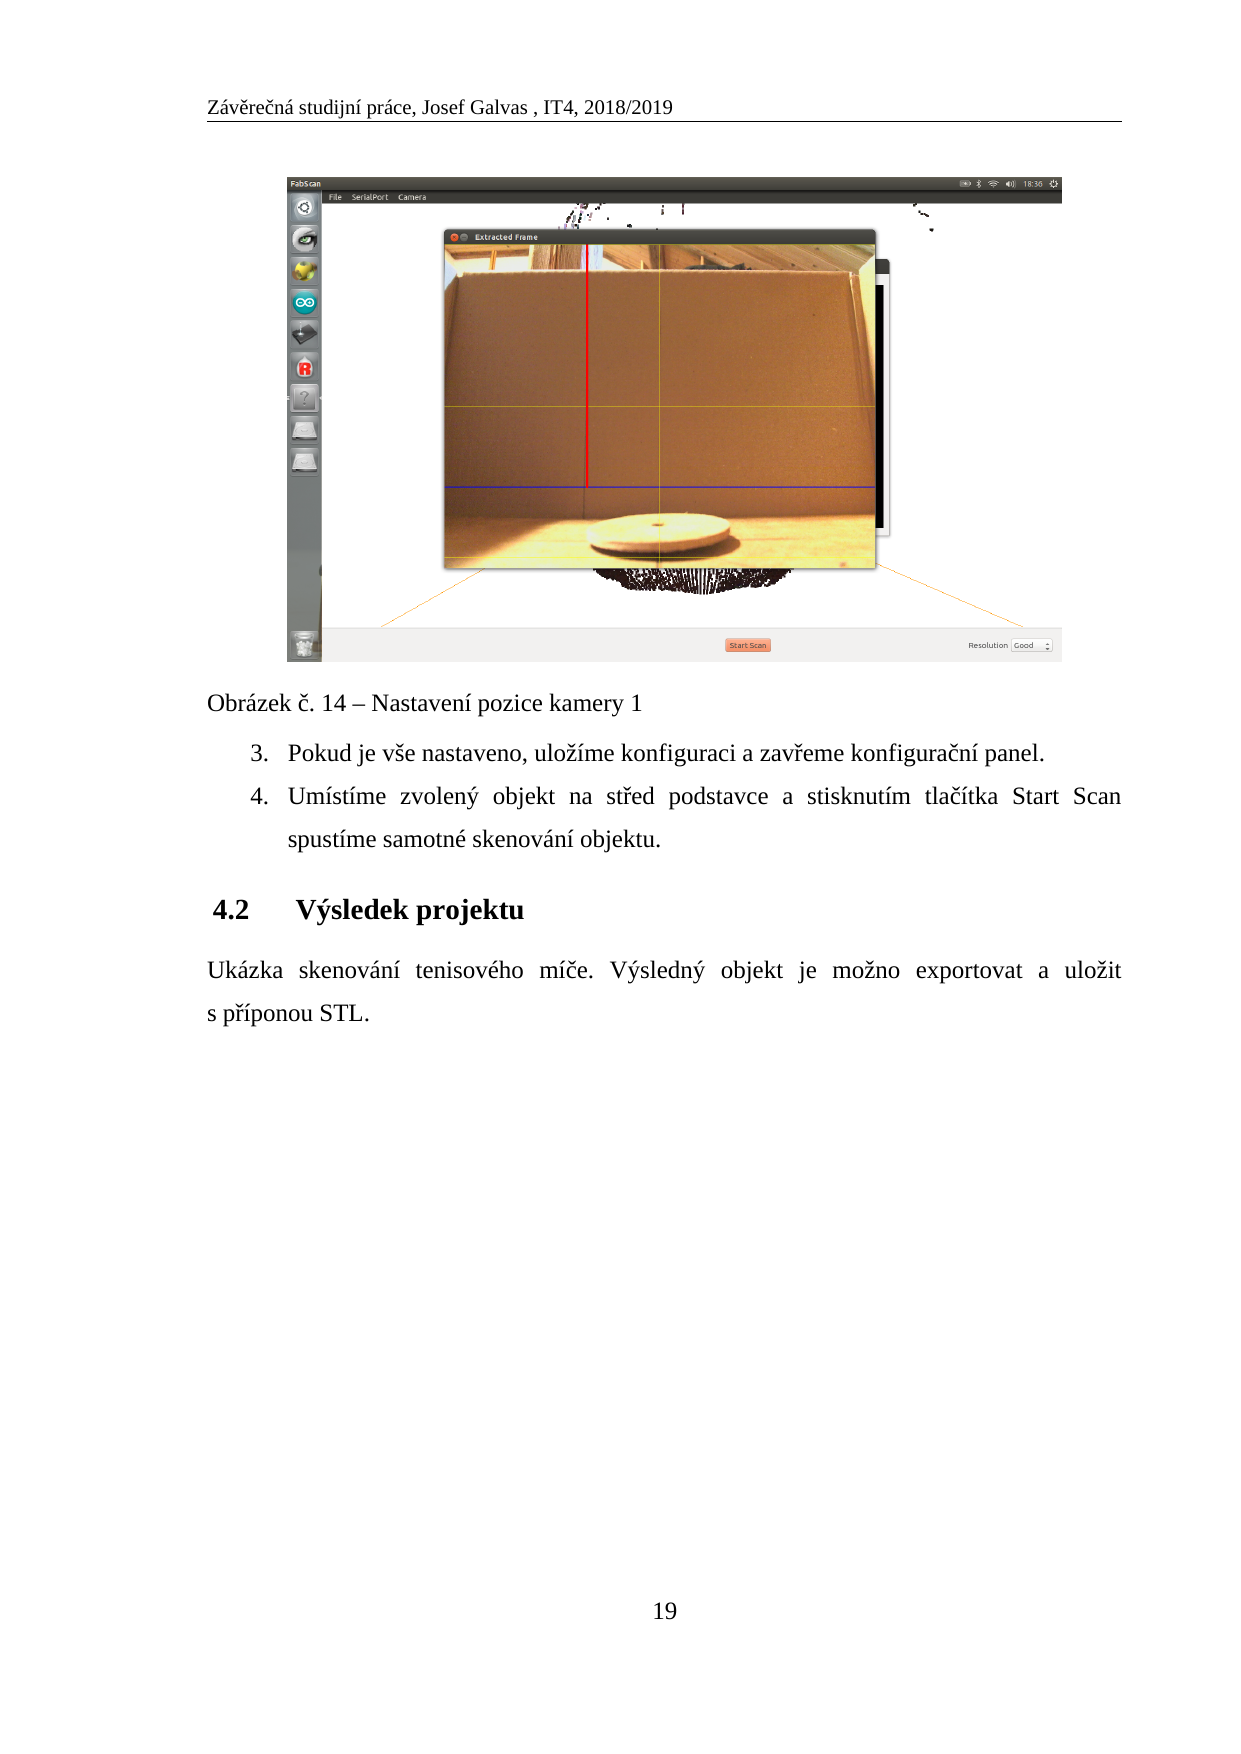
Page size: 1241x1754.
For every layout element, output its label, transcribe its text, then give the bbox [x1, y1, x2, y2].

picture [287, 177, 1062, 662]
text Ukázka skenování tenisového míče. Výsledný objekt je možno exportovat a uložit s příponou STL. [207, 955, 1122, 1027]
text Obrázek č. 14 – Nastavení pozice kamery 1 [207, 688, 1122, 717]
list Pokud je vše nastaveno, uložíme konfiguraci a zavřeme konfigurační panel. [250, 738, 1122, 767]
list Umístíme zvolený objekt na střed podstavce a stisknutím tlačítka Start Scan spustíme samotné skenování objektu. [250, 781, 1122, 853]
subtitle Výsledek projektu [213, 892, 1122, 926]
